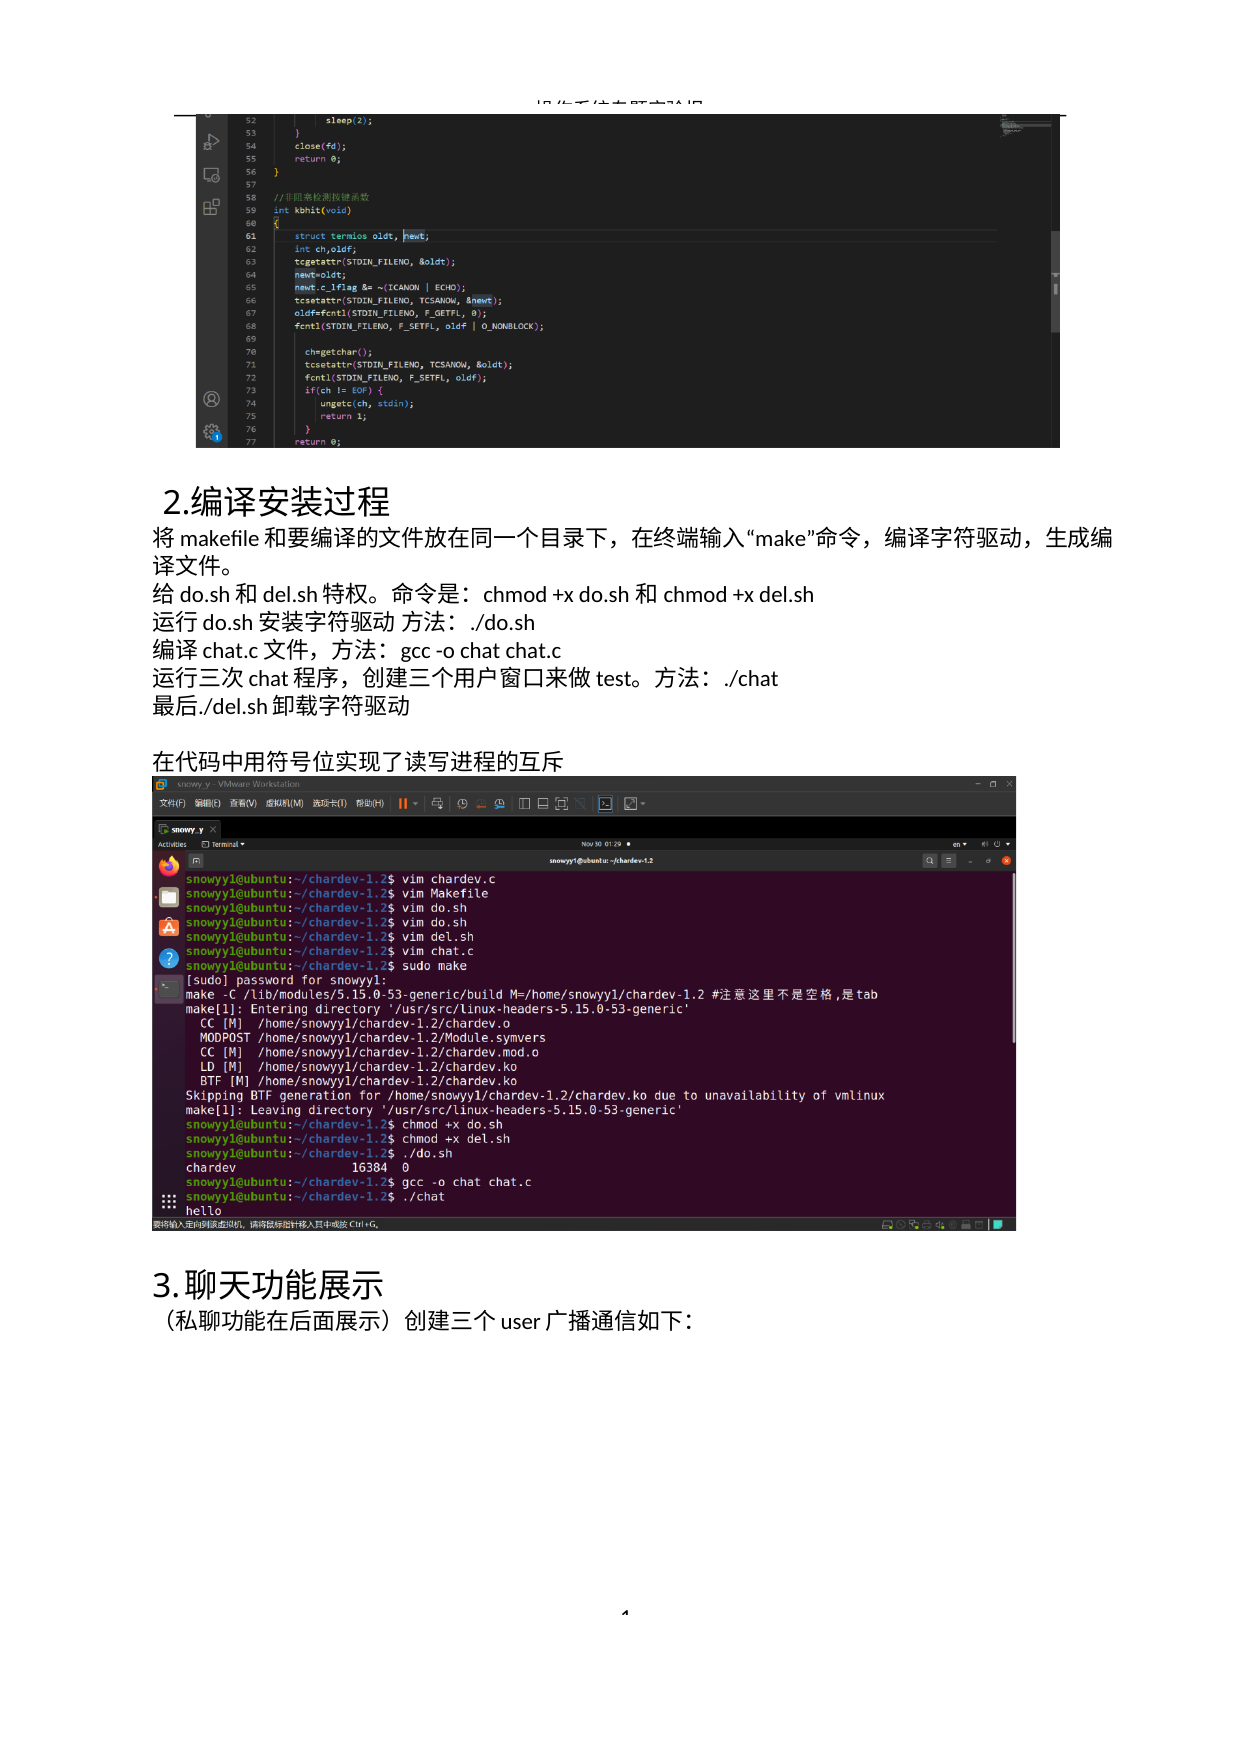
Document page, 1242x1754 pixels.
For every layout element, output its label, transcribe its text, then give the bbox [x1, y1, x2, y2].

text 最后./del.sh卸载字符驱动 [152, 692, 1114, 720]
text 将makefile和要编译的文件放在同一个目录下，在终端输入“make”命令，编译字符驱动，生成编译文件。 [152, 524, 1114, 580]
text 编译chat.c文件，方法：gcc -o chat chat.c [152, 636, 1114, 664]
text 在代码中用符号位实现了读写进程的互斥 [152, 748, 1114, 776]
picture [152, 776, 1017, 1231]
picture [195, 114, 1060, 448]
subtitle 聊天功能展示 [152, 1258, 1114, 1307]
text 给do.sh和del.sh特权。命令是：chmod +x do.sh 和 chmod +x del.sh [152, 580, 1114, 608]
text （私聊功能在后面展示）创建三个user广播通信如下： [152, 1307, 1114, 1335]
text 运行三次chat程序，创建三个用户窗口来做test。方法：./chat [152, 664, 1114, 692]
subtitle 2.编译安装过程 [162, 476, 1114, 524]
text 运行do.sh安装字符驱动 方法：./do.sh [152, 608, 1114, 636]
